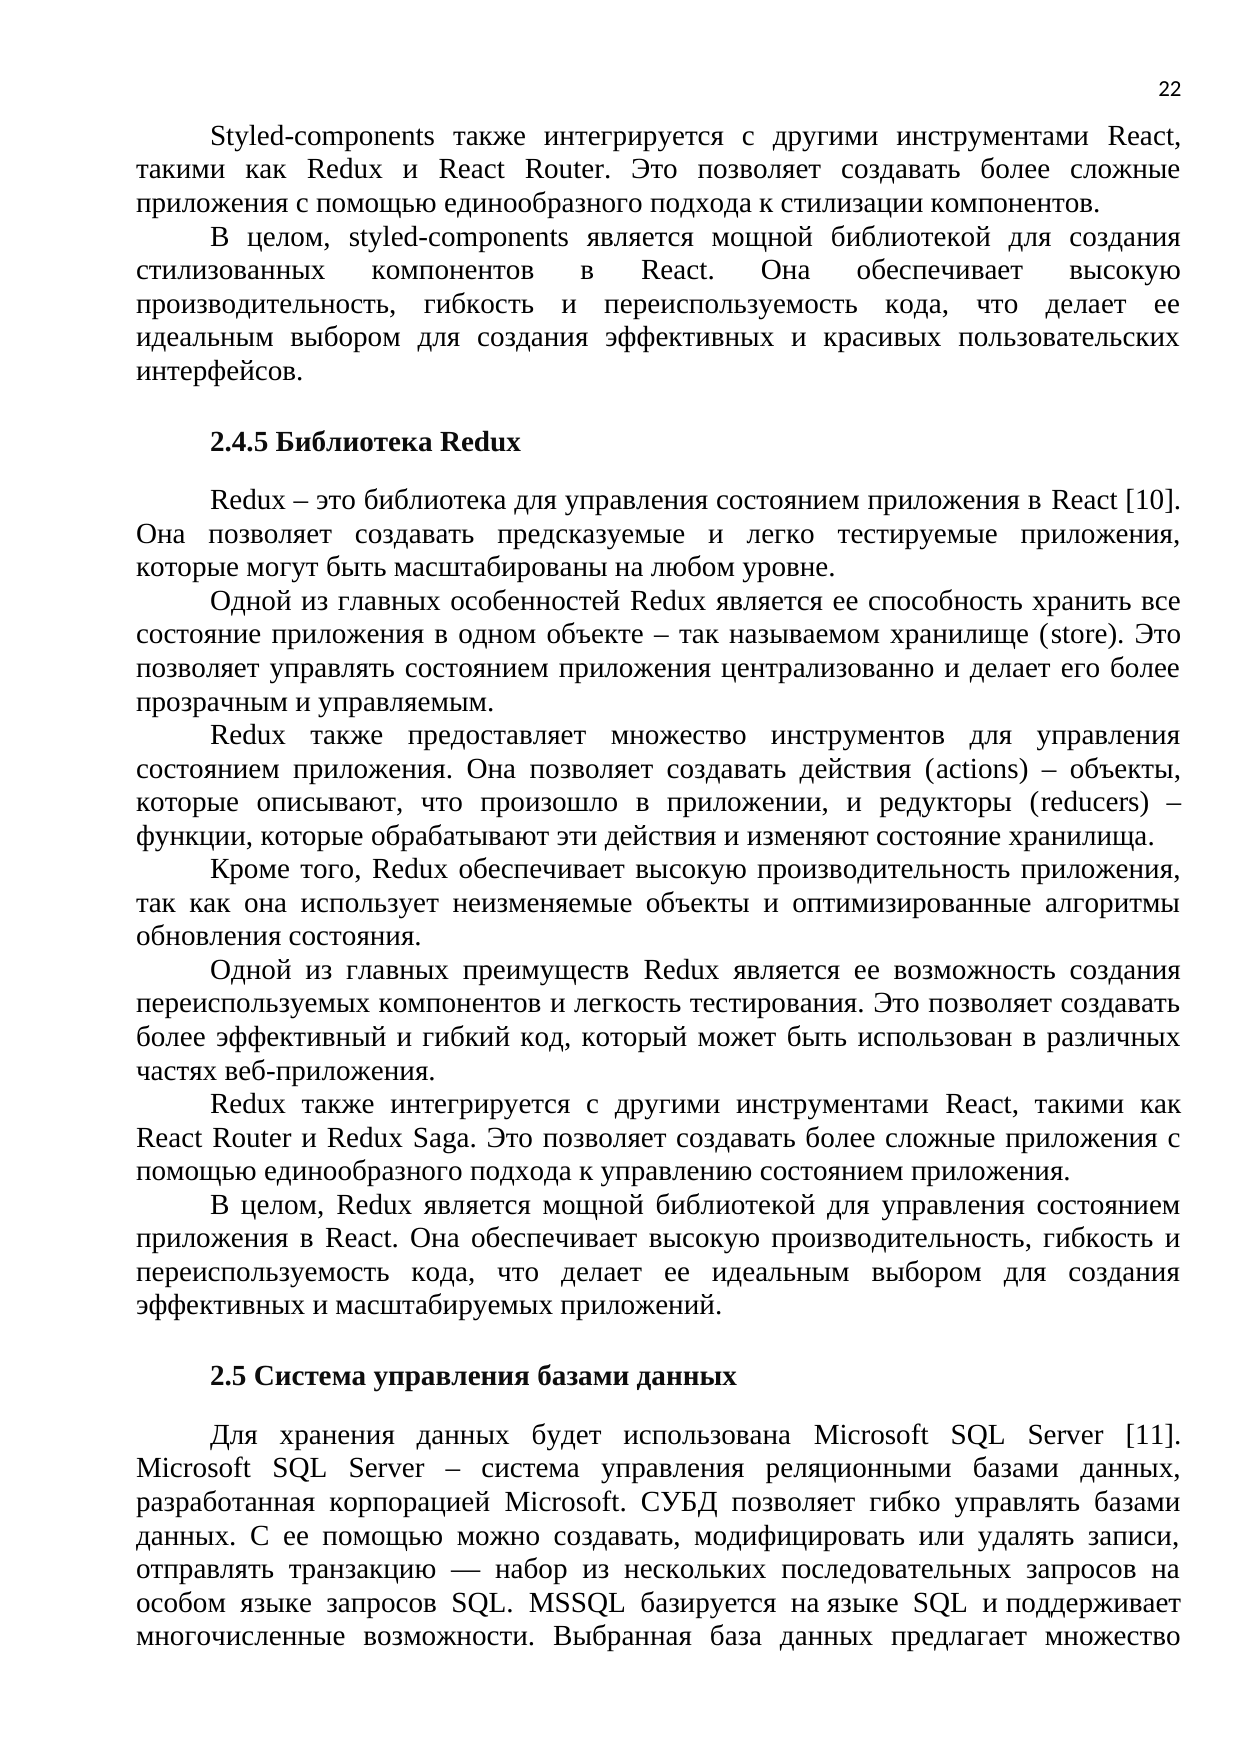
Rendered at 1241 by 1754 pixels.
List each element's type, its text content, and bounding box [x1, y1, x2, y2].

text Styled-components также интегрируется с другими инструментами React, такими как Redux и React Router. Это позволяет создавать более сложные приложения с помощью единообразного подхода к стилизации компонентов. [136, 118, 1181, 219]
text В целом, Redux является мощной библиотекой для управления состоянием приложения в React. Она обеспечивает высокую производительность, гибкость и переиспользуемость кода, что делает ее идеальным выбором для создания эффективных и масштабируемых приложений. [136, 1187, 1181, 1321]
text Одной из главных особенностей Redux является ее способность хранить все состояние приложения в одном объекте – так называемом хранилище (store). Это позволяет управлять состоянием приложения централизованно и делает его более прозрачным и управляемым. [136, 583, 1181, 717]
text Одной из главных преимуществ Redux является ее возможность создания переиспользуемых компонентов и легкость тестирования. Это позволяет создавать более эффективный и гибкий код, который может быть использован в различных частях веб-приложения. [136, 952, 1181, 1086]
text 2.5 Система управления базами данных [136, 1358, 1181, 1392]
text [136, 1417, 1181, 1652]
text Redux также интегрируется с другими инструментами React, такими как React Router и Redux Saga. Это позволяет создавать более сложные приложения с помощью единообразного подхода к управлению состоянием приложения. [136, 1086, 1181, 1187]
text Redux – это библиотека для управления состоянием приложения в React [10]. Она позволяет создавать предсказуемые и легко тестируемые приложения, которые могут быть масштабированы на любом уровне. [136, 482, 1181, 583]
text Redux также предоставляет множество инструментов для управления состоянием приложения. Она позволяет создавать действия (actions) – объекты, которые описывают, что произошло в приложении, и редукторы (reducers) – функции, которые обрабатывают эти действия и изменяют состояние хранилища. [136, 717, 1181, 851]
text 2.4.5 Библиотека Redux [136, 424, 1181, 457]
text В целом, styled-components является мощной библиотекой для создания стилизованных компонентов в React. Она обеспечивает высокую производительность, гибкость и переиспользуемость кода, что делает ее идеальным выбором для создания эффективных и красивых пользовательских интерфейсов. [136, 219, 1181, 386]
text Кроме того, Redux обеспечивает высокую производительность приложения, так как она использует неизменяемые объекты и оптимизированные алгоритмы обновления состояния. [136, 851, 1181, 952]
